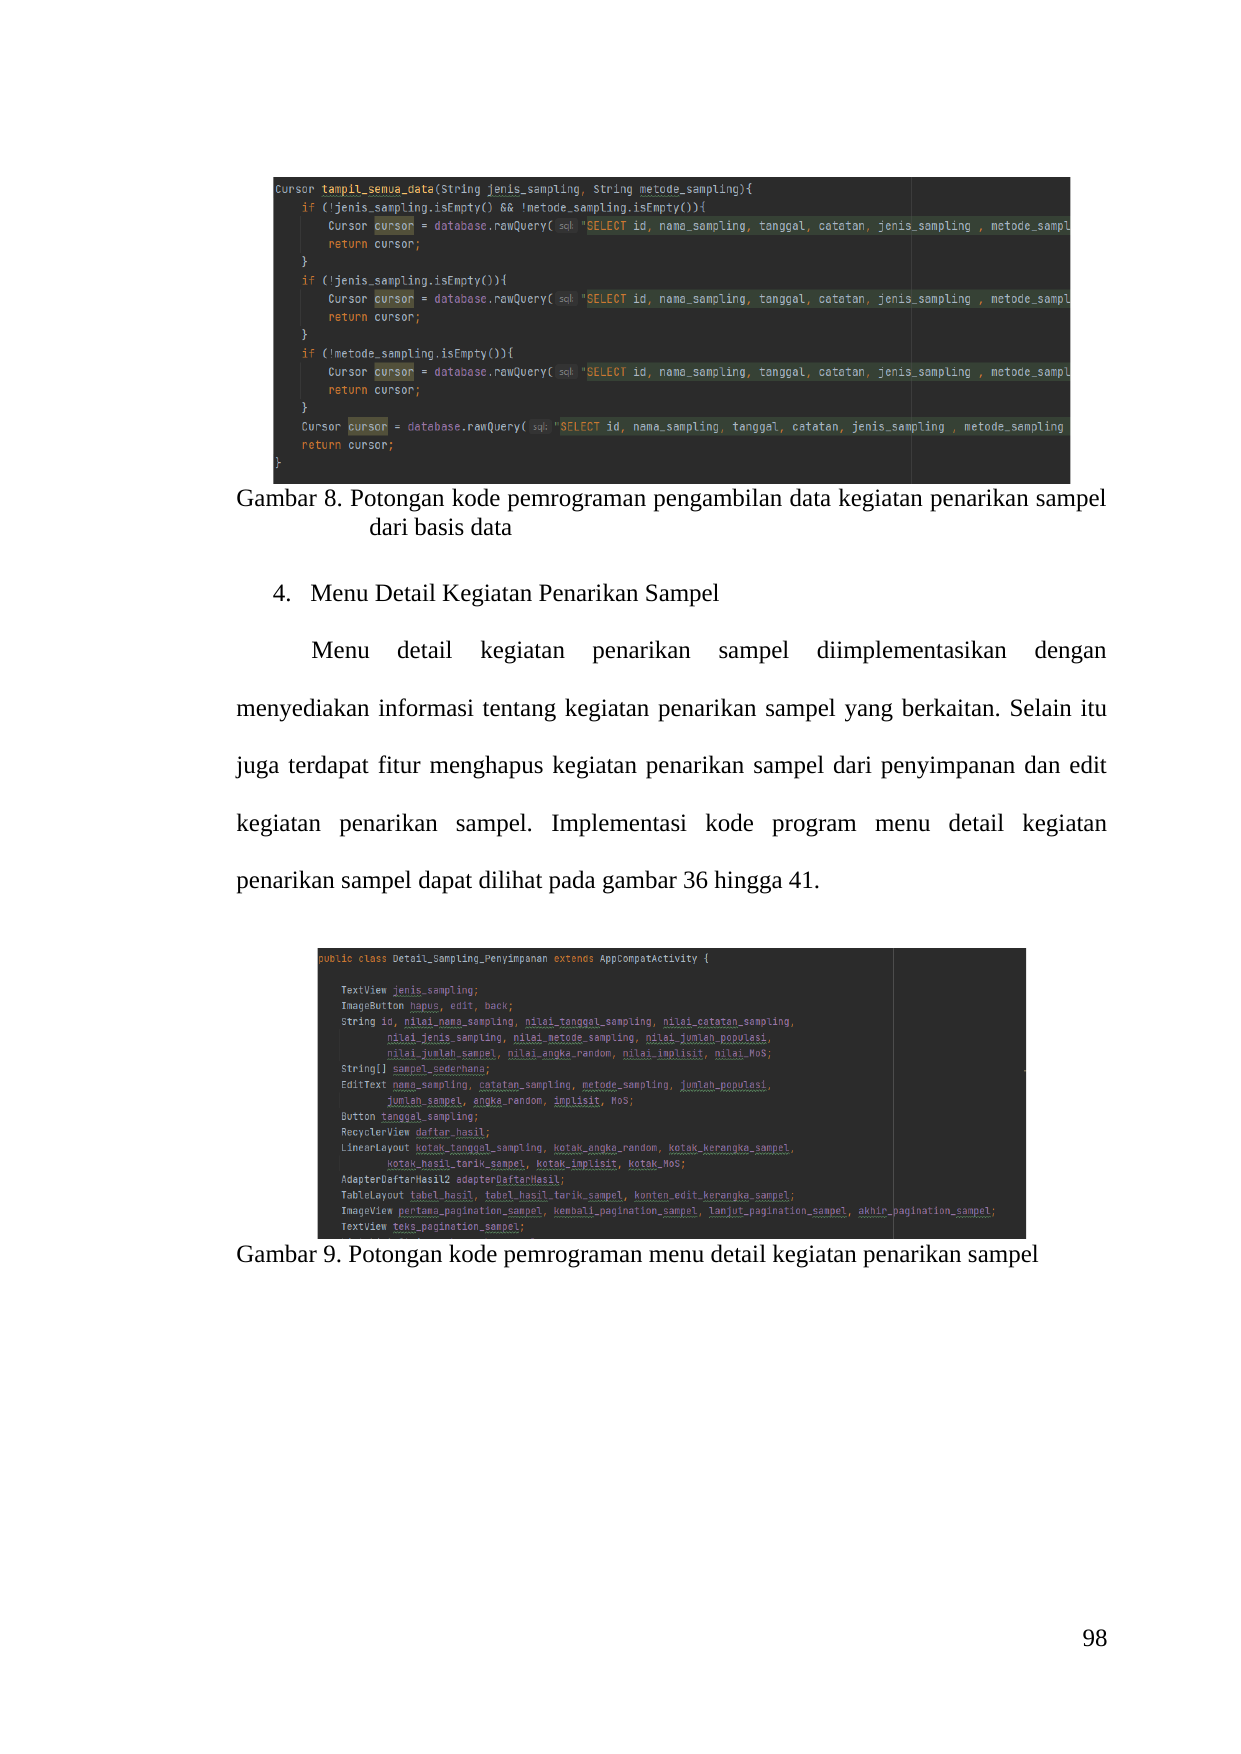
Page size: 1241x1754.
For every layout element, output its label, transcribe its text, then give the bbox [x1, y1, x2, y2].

picture [317, 948, 1027, 1239]
list Menu Detail Kegiatan Penarikan Sampel [273, 578, 1107, 607]
text Menu detail kegiatan penarikan sampel diimplementasikan dengan menyediakan informasi tentang kegiatan penarikan sampel yang berkaitan. Selain itu juga terdapat fitur menghapus kegiatan penarikan sampel dari penyimpanan dan edit kegiatan penarikan sampel. Implementasi kode program menu detail kegiatan penarikan sampel dapat dilihat pada gambar 36 hingga 41. [236, 636, 1107, 894]
picture [273, 177, 1071, 484]
